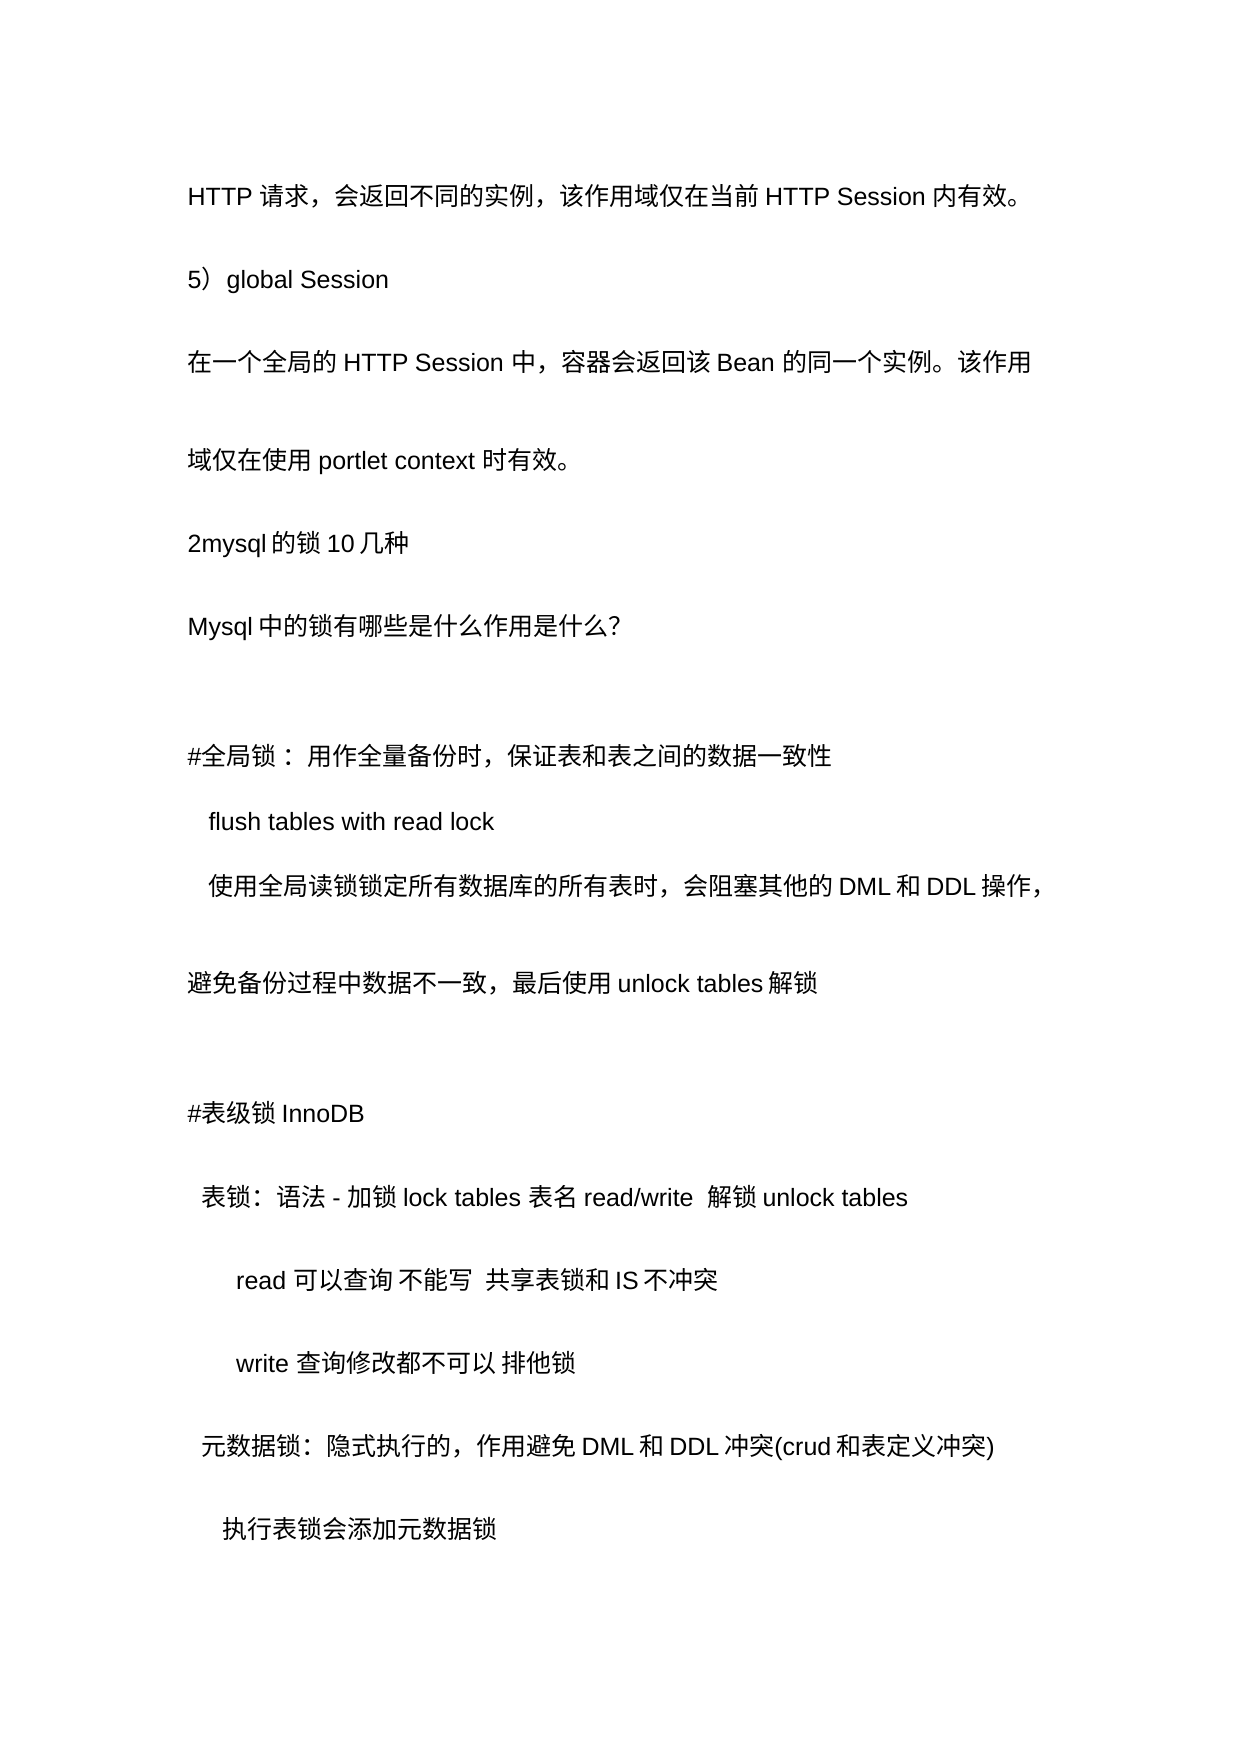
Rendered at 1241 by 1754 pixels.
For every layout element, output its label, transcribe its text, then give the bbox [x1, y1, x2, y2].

text #全局锁 ：用作全量备份时，保证表和表之间的数据一致性 [187, 722, 1053, 787]
text 元数据锁：隐式执行的，作用避免DML和DDL冲突(crud和表定义冲突) [187, 1412, 1053, 1477]
text read 可以查询 不能写 共享表锁和IS不冲突 [187, 1246, 1053, 1311]
text flush tables with read lock [187, 805, 1053, 838]
text 使用全局读锁锁定所有数据库的所有表时，会阻塞其他的DML和DDL操作，避免备份过程中数据不一致，最后使用unlock tables解锁 [187, 852, 1053, 1014]
text Mysql中的锁有哪些是什么作用是什么？ [187, 592, 1053, 657]
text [187, 162, 1053, 227]
text 在一个全局的 HTTP Session 中，容器会返回该 Bean 的同一个实例。该作用域仅在使用 portlet context 时有效。 [187, 328, 1053, 491]
text write 查询修改都不可以 排他锁 [187, 1329, 1053, 1394]
subtitle 2mysql的锁10几种 [187, 509, 1053, 574]
text 5）global Session [187, 245, 1053, 310]
text 表锁：语法 - 加锁 lock tables 表名 read/write 解锁unlock tables [187, 1163, 1053, 1228]
text 执行表锁会添加元数据锁 [187, 1495, 1053, 1560]
text #表级锁InnoDB [187, 1079, 1053, 1144]
